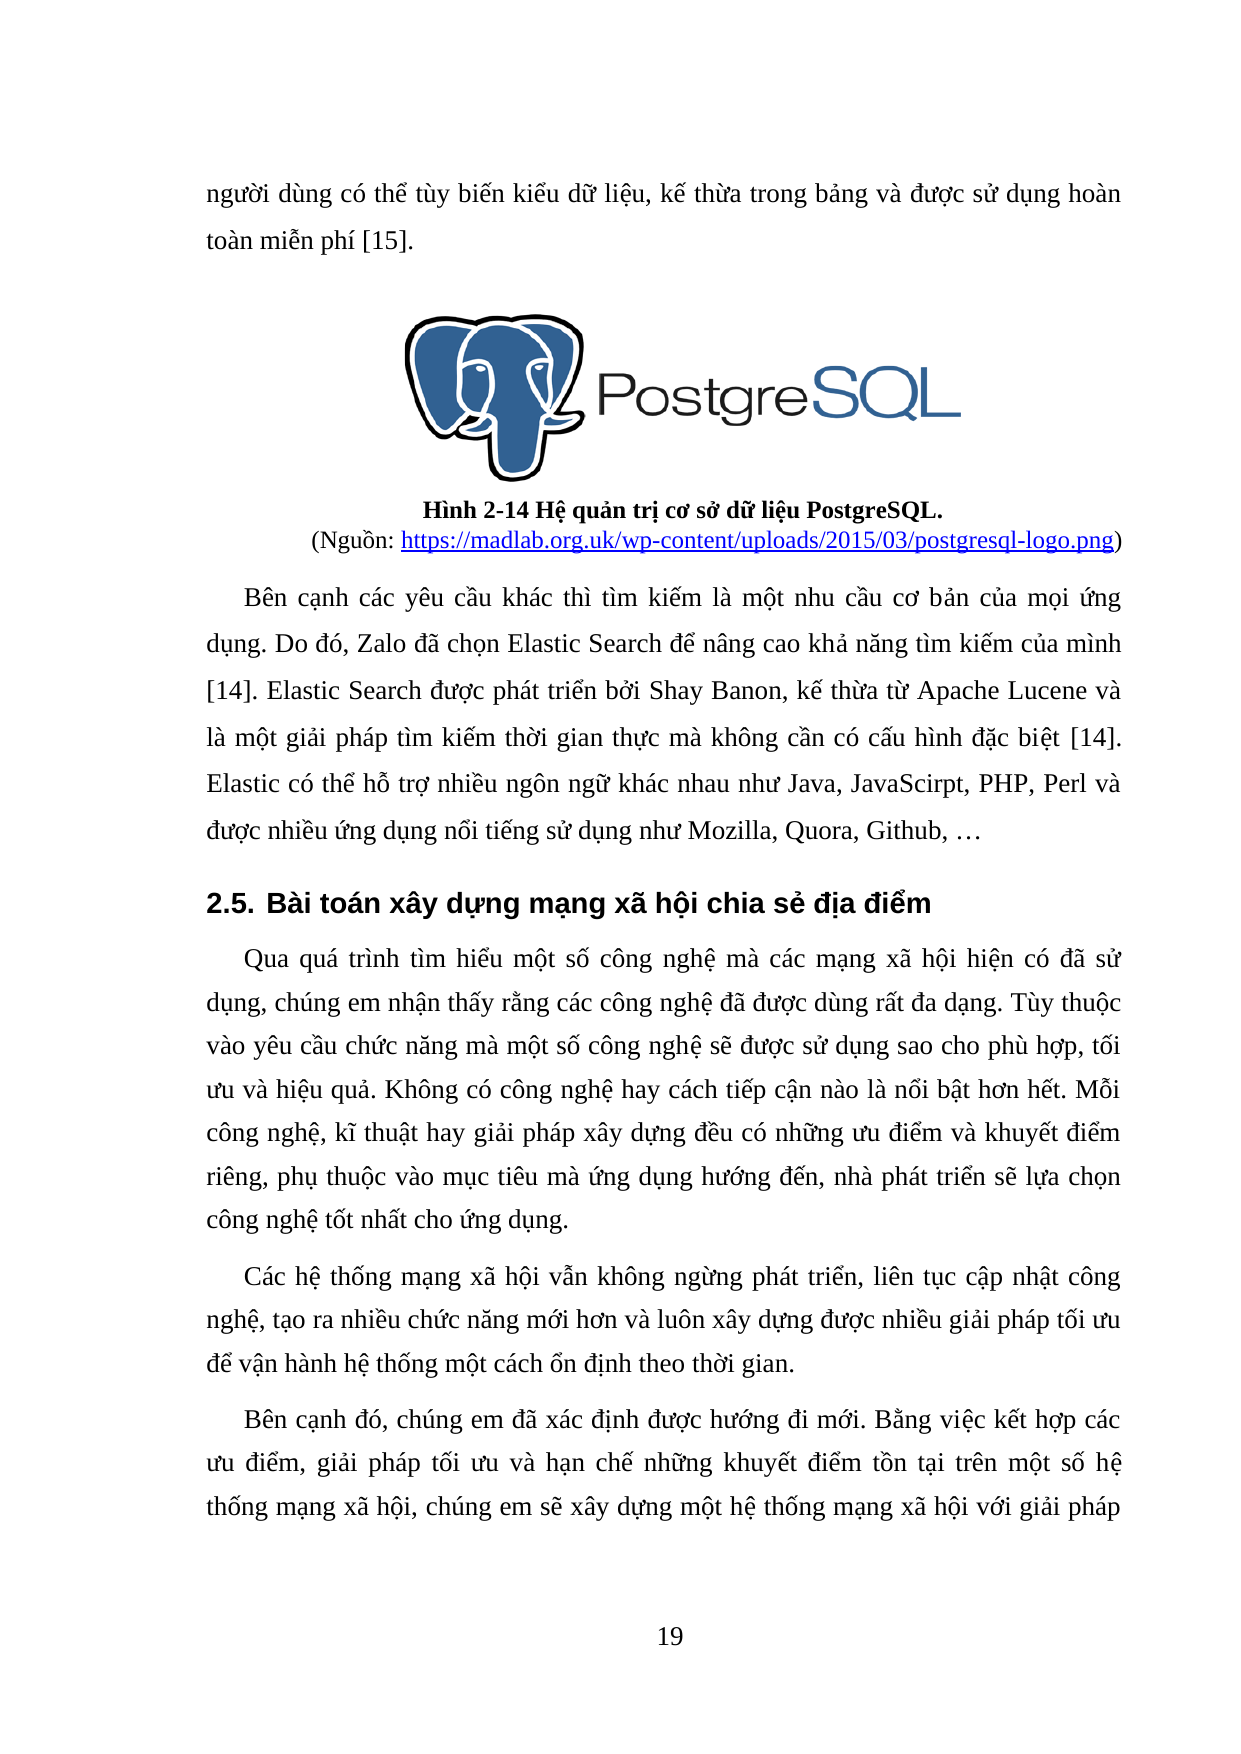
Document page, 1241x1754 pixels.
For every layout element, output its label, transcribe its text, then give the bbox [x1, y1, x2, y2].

picture [404, 283, 961, 513]
subtitle Bài toán xây dựng mạng xã hội chia sẻ địa điểm [206, 886, 1122, 919]
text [206, 177, 1122, 255]
picture [905, 503, 914, 513]
text Các hệ thống mạng xã hội vẫn không ngừng phát triển, liên tục cập nhật công nghệ, tạo ra nhiều chức năng mới hơn và luôn xây dựng được nhiều giải pháp tối ưu để vận hành hệ thống một cách ổn định theo thời gian. [206, 1259, 1122, 1378]
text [206, 1403, 1122, 1521]
text Bên cạnh các yêu cầu khác thì tìm kiếm là một nhu cầu cơ bản của mọi ứng dụng. Do đó, Zalo đã chọn Elastic Search để nâng cao khả năng tìm kiếm của mình. Elastic Search được phát triển bởi Shay Banon, kế thừa từ Apache Lucene và là một giải pháp tìm kiếm thời gian thực mà không cần có cấu hình đặc biệt. Elastic có thể hỗ trợ nhiều ngôn ngữ khác nhau như Java, JavaScirpt, PHP, Perl và được nhiều ứng dụng nổi tiếng sử dụng như Mozilla, Quora, Github, … [206, 581, 1122, 845]
text Qua quá trình tìm hiểu một số công nghệ mà các mạng xã hội hiện có đã sử dụng, chúng em nhận thấy rằng các công nghệ đã được dùng rất đa dạng. Tùy thuộc vào yêu cầu chức năng mà một số công nghệ sẽ được sử dụng sao cho phù hợp, tối ưu và hiệu quả. Không có công nghệ hay cách tiếp cận nào là nổi bật hơn hết. Mỗi công nghệ, kĩ thuật hay giải pháp xây dựng đều có những ưu điểm và khuyết điểm riêng, phụ thuộc vào mục tiêu mà ứng dụng hướng đến, nhà phát triển sẽ lựa chọn công nghệ tốt nhất cho ứng dụng. [206, 942, 1122, 1235]
